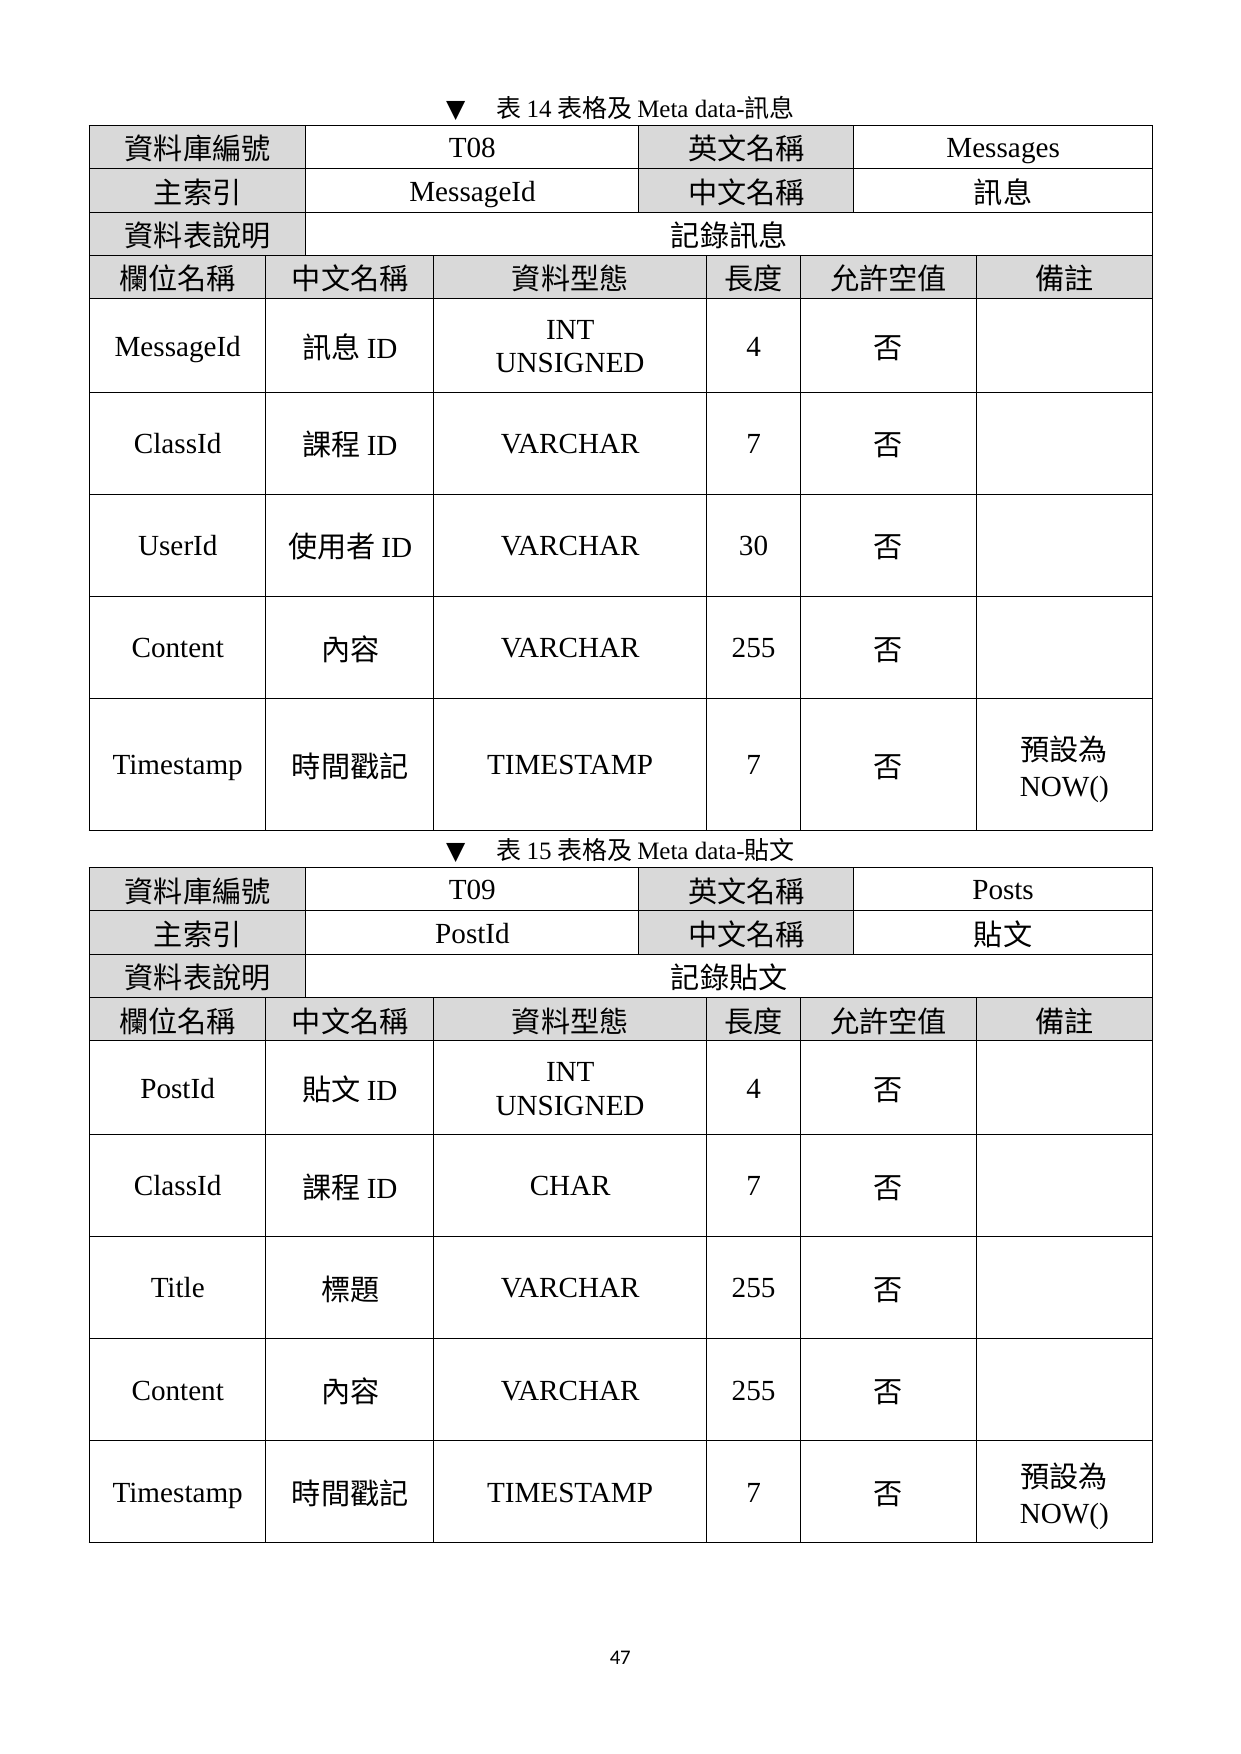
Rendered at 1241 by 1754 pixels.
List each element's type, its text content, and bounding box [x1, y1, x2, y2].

table_header 英文名稱 [639, 868, 853, 910]
table_cell 主索引 [90, 911, 305, 954]
table_cell VARCHAR [434, 1339, 706, 1440]
table_header 資料庫編號 [90, 868, 305, 910]
table_cell 255 [707, 1237, 800, 1338]
table_cell Title [90, 1237, 265, 1338]
table_cell 資料表說明 [90, 955, 305, 997]
table_cell 7 [707, 1135, 800, 1236]
table_cell 允許空值 [801, 998, 976, 1040]
table_cell INT UNSIGNED [434, 1041, 706, 1134]
table_cell 7 [707, 393, 800, 494]
table_cell 否 [801, 1339, 976, 1440]
table_header 英文名稱 [639, 126, 853, 168]
table_cell 中文名稱 [639, 911, 853, 954]
table_cell 4 [707, 299, 800, 392]
table_cell TIMESTAMP [434, 1441, 706, 1542]
table_cell Content [90, 597, 265, 698]
table_cell 貼文 [854, 911, 1152, 954]
table_cell 記錄訊息 [306, 213, 1152, 255]
table_cell 資料型態 [434, 998, 706, 1040]
table_cell 資料型態 [434, 256, 706, 298]
table_cell 主索引 [90, 169, 305, 212]
table_cell 預設為 NOW() [977, 1441, 1152, 1542]
table_cell VARCHAR [434, 393, 706, 494]
table_cell Timestamp [90, 1441, 265, 1542]
table_cell UserId [90, 495, 265, 596]
table_cell 中文名稱 [639, 169, 853, 212]
table_cell 30 [707, 495, 800, 596]
table_cell 否 [801, 1441, 976, 1542]
table_cell 長度 [707, 998, 800, 1040]
table_cell 記錄貼文 [306, 955, 1152, 997]
table_header T08 [306, 126, 638, 168]
table_cell PostId [306, 911, 638, 954]
table_cell 否 [801, 299, 976, 392]
table_cell 否 [801, 1041, 976, 1134]
table_header T09 [306, 868, 638, 910]
table_cell ClassId [90, 1135, 265, 1236]
table_cell 欄位名稱 [90, 256, 265, 298]
table_cell 長度 [707, 256, 800, 298]
table_cell PostId [90, 1041, 265, 1134]
table_cell MessageId [306, 169, 638, 212]
table_header Messages [854, 126, 1152, 168]
table_cell 7 [707, 699, 800, 830]
table_cell 備註 [977, 998, 1152, 1040]
table_cell [977, 1237, 1152, 1338]
list 表 15 表格及Meta data-貼文 [89, 831, 1152, 867]
table_cell 課程ID [266, 1135, 433, 1236]
table_cell Content [90, 1339, 265, 1440]
table_cell VARCHAR [434, 597, 706, 698]
table_cell 備註 [977, 256, 1152, 298]
table_cell 欄位名稱 [90, 998, 265, 1040]
table_cell [977, 495, 1152, 596]
table_cell 否 [801, 699, 976, 830]
table_cell CHAR [434, 1135, 706, 1236]
table_cell 內容 [266, 597, 433, 698]
table_header Posts [854, 868, 1152, 910]
table_cell 標題 [266, 1237, 433, 1338]
table_cell 時間戳記 [266, 699, 433, 830]
table_cell INT UNSIGNED [434, 299, 706, 392]
list 表 14 表格及Meta data-訊息 [89, 89, 1152, 125]
table_cell 允許空值 [801, 256, 976, 298]
table_cell 貼文ID [266, 1041, 433, 1134]
table_cell MessageId [90, 299, 265, 392]
table_cell [977, 1041, 1152, 1134]
table_cell 時間戳記 [266, 1441, 433, 1542]
table_cell VARCHAR [434, 495, 706, 596]
table_cell [977, 597, 1152, 698]
table_cell 7 [707, 1441, 800, 1542]
table_cell [977, 299, 1152, 392]
table_cell 預設為 NOW() [977, 699, 1152, 830]
table_cell VARCHAR [434, 1237, 706, 1338]
table_cell 資料表說明 [90, 213, 305, 255]
table_cell Timestamp [90, 699, 265, 830]
table_cell 中文名稱 [266, 256, 433, 298]
table_header 資料庫編號 [90, 126, 305, 168]
table_cell 255 [707, 597, 800, 698]
table_cell 訊息 [854, 169, 1152, 212]
table_cell 中文名稱 [266, 998, 433, 1040]
table_cell 否 [801, 1237, 976, 1338]
table_cell TIMESTAMP [434, 699, 706, 830]
table_cell 課程ID [266, 393, 433, 494]
table_cell 否 [801, 1135, 976, 1236]
table_cell 255 [707, 1339, 800, 1440]
table_cell 否 [801, 495, 976, 596]
table_cell 使用者ID [266, 495, 433, 596]
table_cell 否 [801, 393, 976, 494]
table_cell ClassId [90, 393, 265, 494]
table_cell 4 [707, 1041, 800, 1134]
table_cell [977, 1339, 1152, 1440]
table_cell 訊息ID [266, 299, 433, 392]
table_cell 否 [801, 597, 976, 698]
table_cell 內容 [266, 1339, 433, 1440]
table_cell [977, 1135, 1152, 1236]
table_cell [977, 393, 1152, 494]
